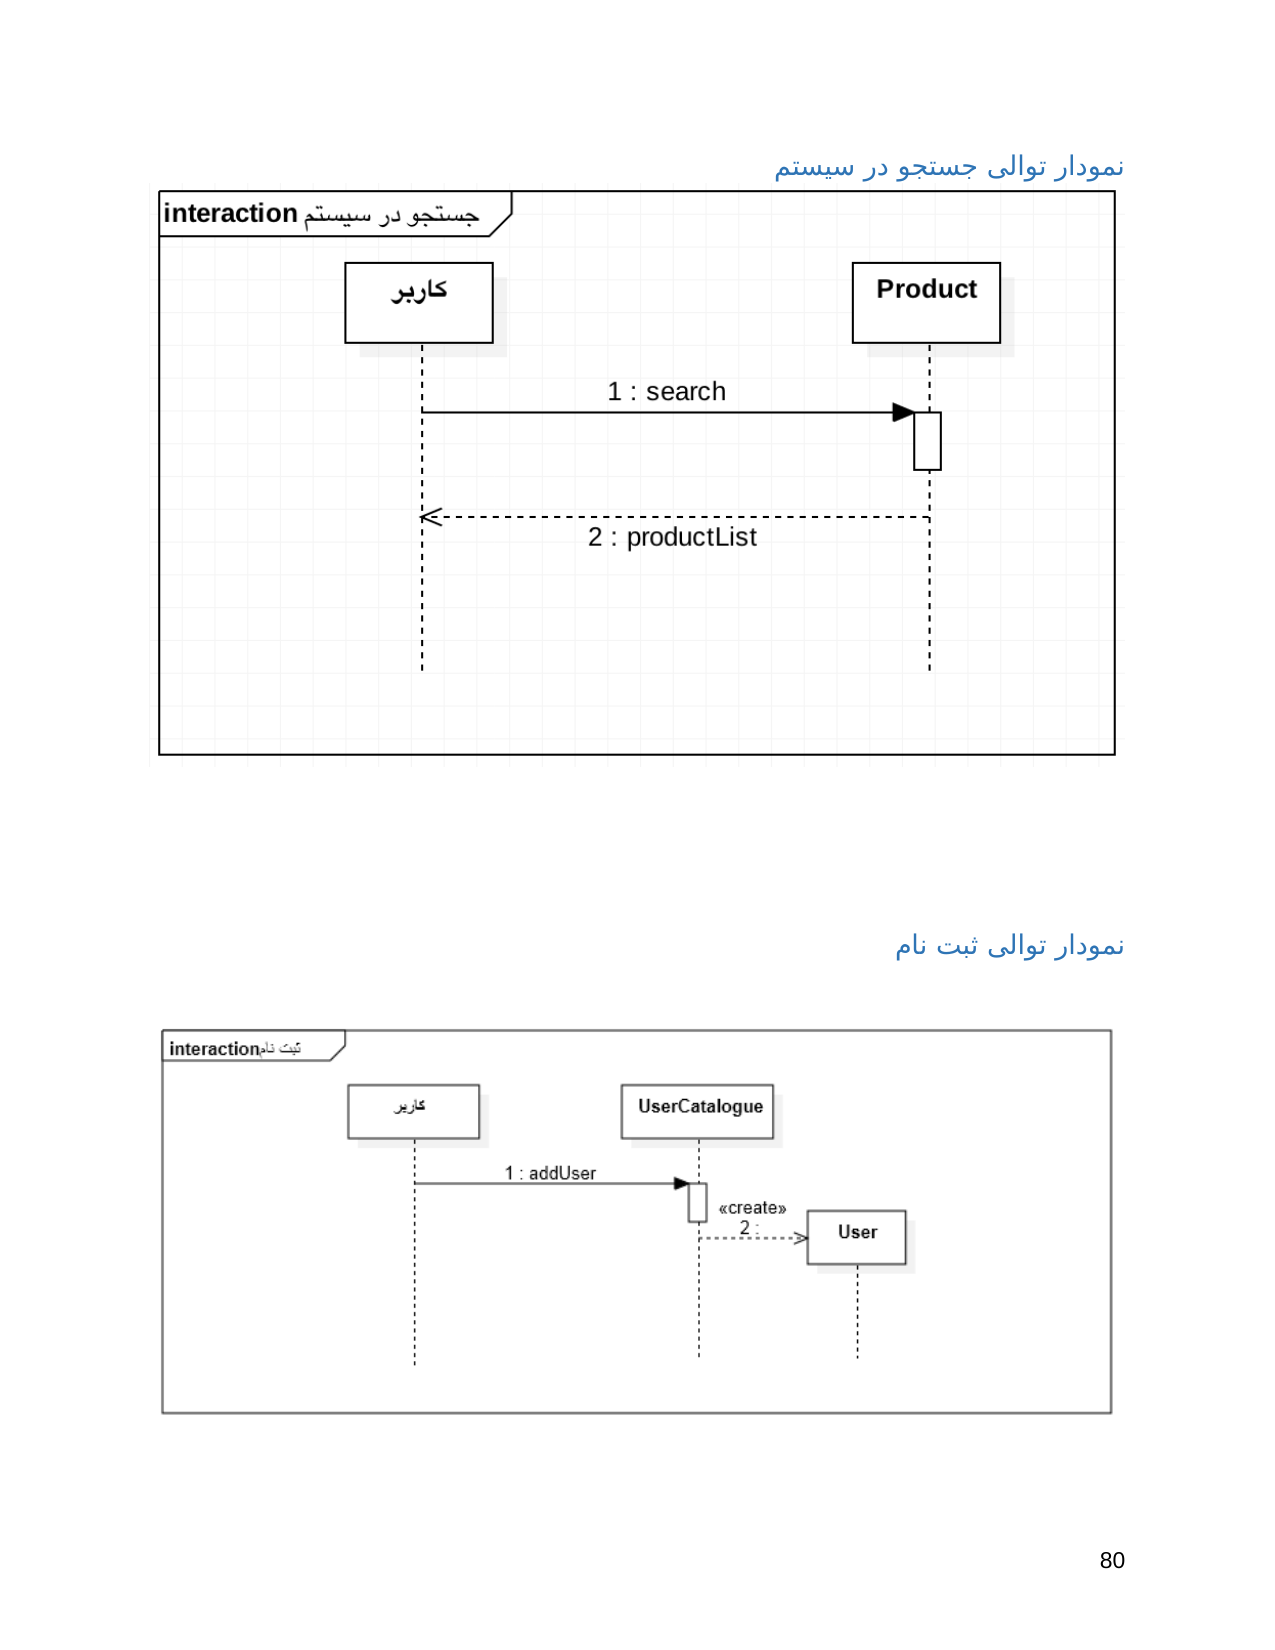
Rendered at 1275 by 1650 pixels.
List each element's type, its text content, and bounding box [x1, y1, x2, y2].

picture [150, 1017, 1125, 1427]
picture [149, 183, 1125, 767]
subtitle نمودار توالی جستجو در سیستم [150, 150, 1125, 183]
subtitle نمودار توالی ثبت نام [150, 930, 1125, 961]
